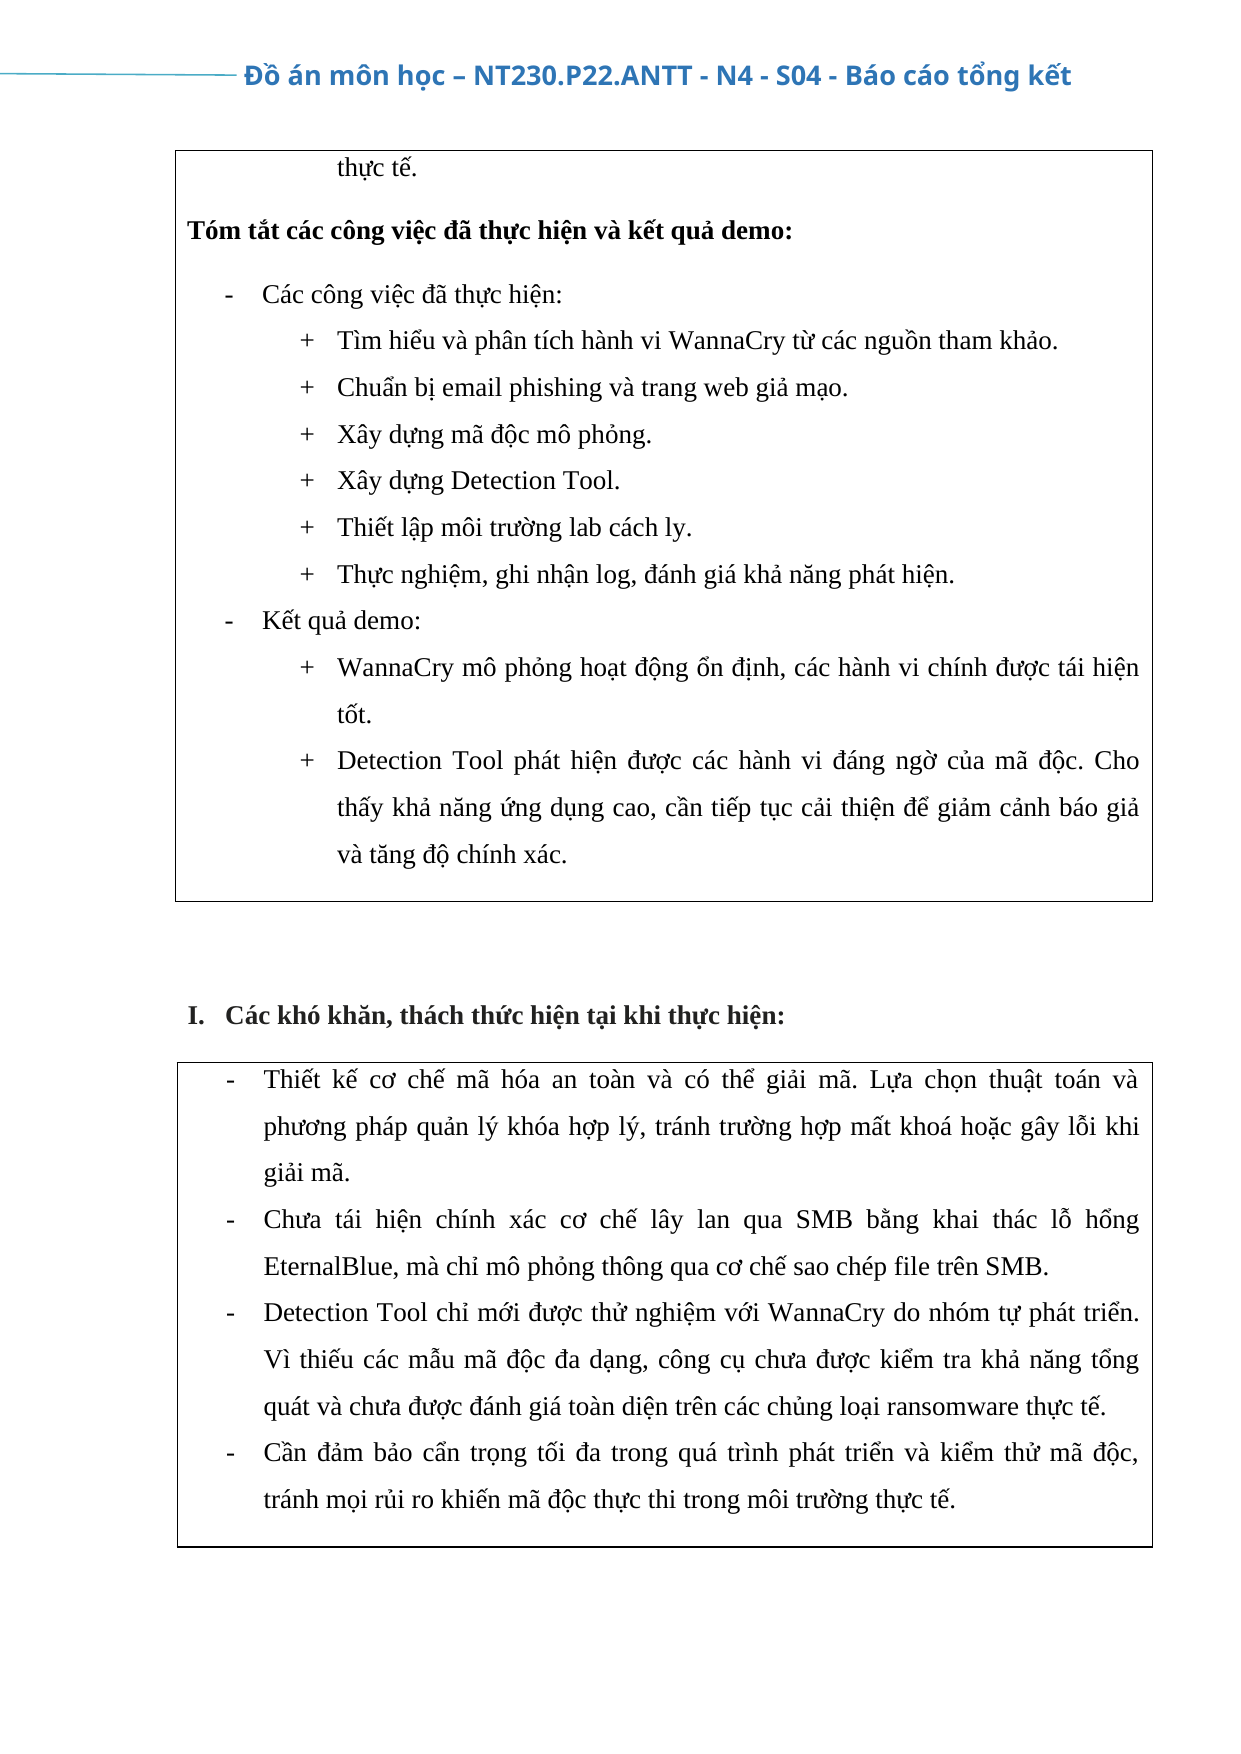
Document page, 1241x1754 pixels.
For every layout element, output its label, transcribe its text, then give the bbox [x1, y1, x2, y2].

list Các khó khăn, thách thức hiện tại khi thực hiện: [187, 999, 1153, 1030]
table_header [176, 151, 1152, 901]
table_header Thiết kế cơ chế mã hóa an toàn và có thể giải mã. Lựa chọn thuật toán và phương pháp quản lý khóa hợp lý, tránh trường hợp mất khoá hoặc gây lỗi khi giải mã. Chưa tái hiện chính xác cơ chế lây lan qua SMB bằng khai thác lỗ hổng EternalBlue, mà chỉ mô phỏng thông qua cơ chế sao chép file trên SMB. Detection Tool chỉ mới được thử nghiệm với WannaCry do nhóm tự phát triển. Vì thiếu các mẫu mã độc đa dạng, công cụ chưa được kiểm tra khả năng tổng quát và chưa được đánh giá toàn diện trên các chủng loại ransomware thực tế. Cần đảm bảo cẩn trọng tối đa trong quá trình phát triển và kiểm thử mã độc, tránh mọi rủi ro khiến mã độc thực thi trong môi trường thực tế. [178, 1063, 1152, 1546]
